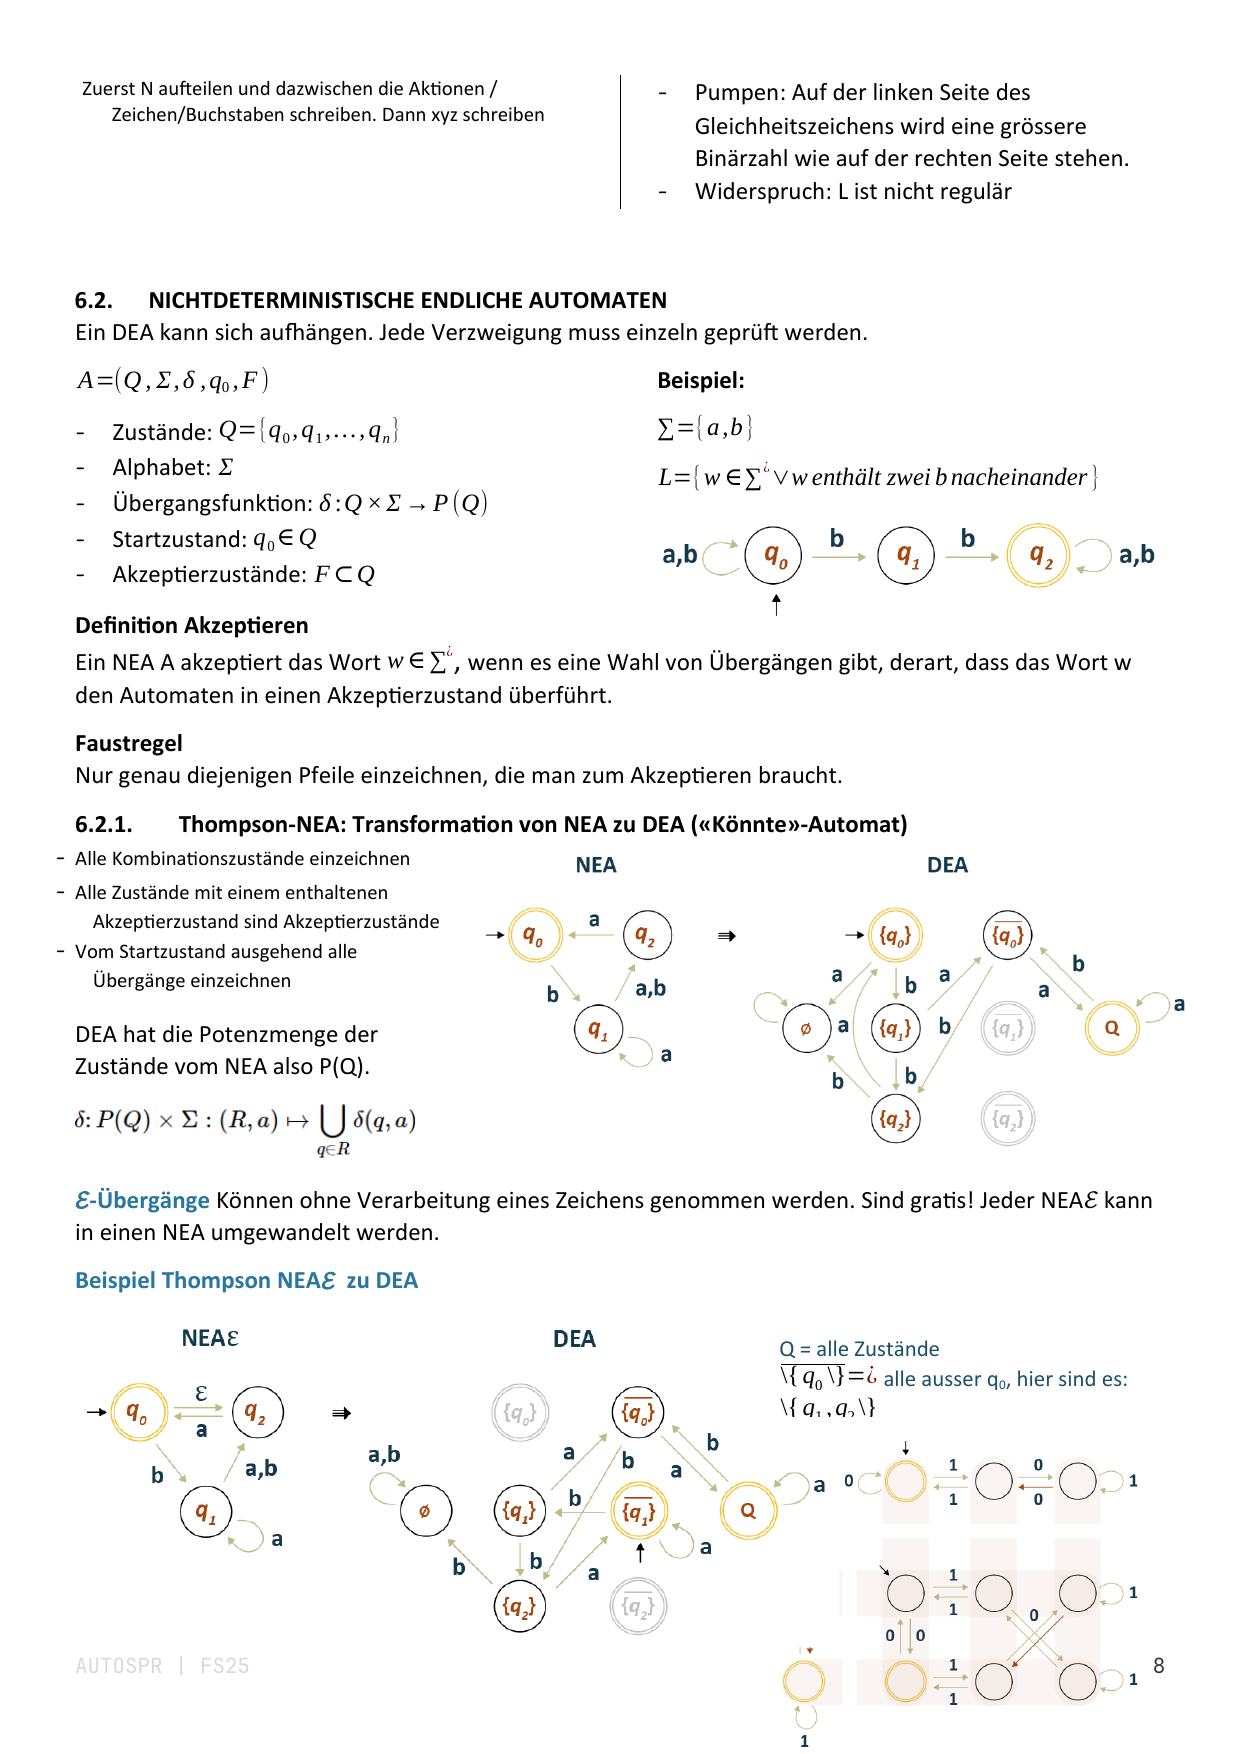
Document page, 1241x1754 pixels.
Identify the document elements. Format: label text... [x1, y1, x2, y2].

text Akzeptierzustände: [75, 557, 583, 592]
text Vom Startzustand ausgehend alle Übergänge einzeichnen [55, 933, 474, 993]
picture [75, 1312, 1149, 1754]
text Beispiel Thompson NEAℰ zu DEA [75, 1265, 1165, 1295]
text Ein DEA kann sich aufhängen. Jede Verzweigung muss einzeln geprüft werden. [75, 316, 1165, 346]
picture [656, 515, 1159, 617]
text DEA hat die Potenzmenge der Zustände vom NEA also P(Q). [75, 1018, 474, 1081]
picture [75, 1099, 416, 1166]
text Übergangsfunktion: [75, 486, 583, 520]
text Beispiel: [657, 364, 1165, 395]
picture [474, 848, 1190, 1149]
text Pumpen: Auf der linken Seite des Gleichheitszeichens wird eine grössere Binärzahl wie auf der rechten Seite stehen. [657, 75, 1165, 173]
text Alphabet: [75, 450, 583, 484]
text Thompson-NEA: Transformation von NEA zu DEA («Könnte»-Automat) [75, 808, 1165, 838]
text Zustände: [75, 414, 583, 449]
text Faustregel [75, 727, 1165, 758]
text Definition Akzeptieren [75, 610, 1165, 640]
text Ein NEA A akzeptiert das Wort , wenn es eine Wahl von Übergängen gibt, derart, dass das Wort w den Automaten in einen Akzeptierzustand überführt. [75, 642, 1165, 709]
text Alle Zustände mit einem enthaltenen Akzeptierzustand sind Akzeptierzustände [55, 874, 474, 933]
text ℰ-Übergänge Können ohne Verarbeitung eines Zeichens genommen werden. Sind gratis! Jeder NEAℰ kann in einen NEA umgewandelt werden. [75, 1184, 1165, 1247]
subtitle Nichtdeterministische endliche Automaten [74, 284, 1165, 314]
text Alle Kombinationszustände einzeichnen [55, 840, 1159, 874]
text Widerspruch: L ist nicht regulär [657, 174, 1165, 208]
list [82, 75, 583, 127]
text Startzustand: [75, 522, 583, 556]
text Nur genau diejenigen Pfeile einzeichnen, die man zum Akzeptieren braucht. [75, 759, 1165, 790]
